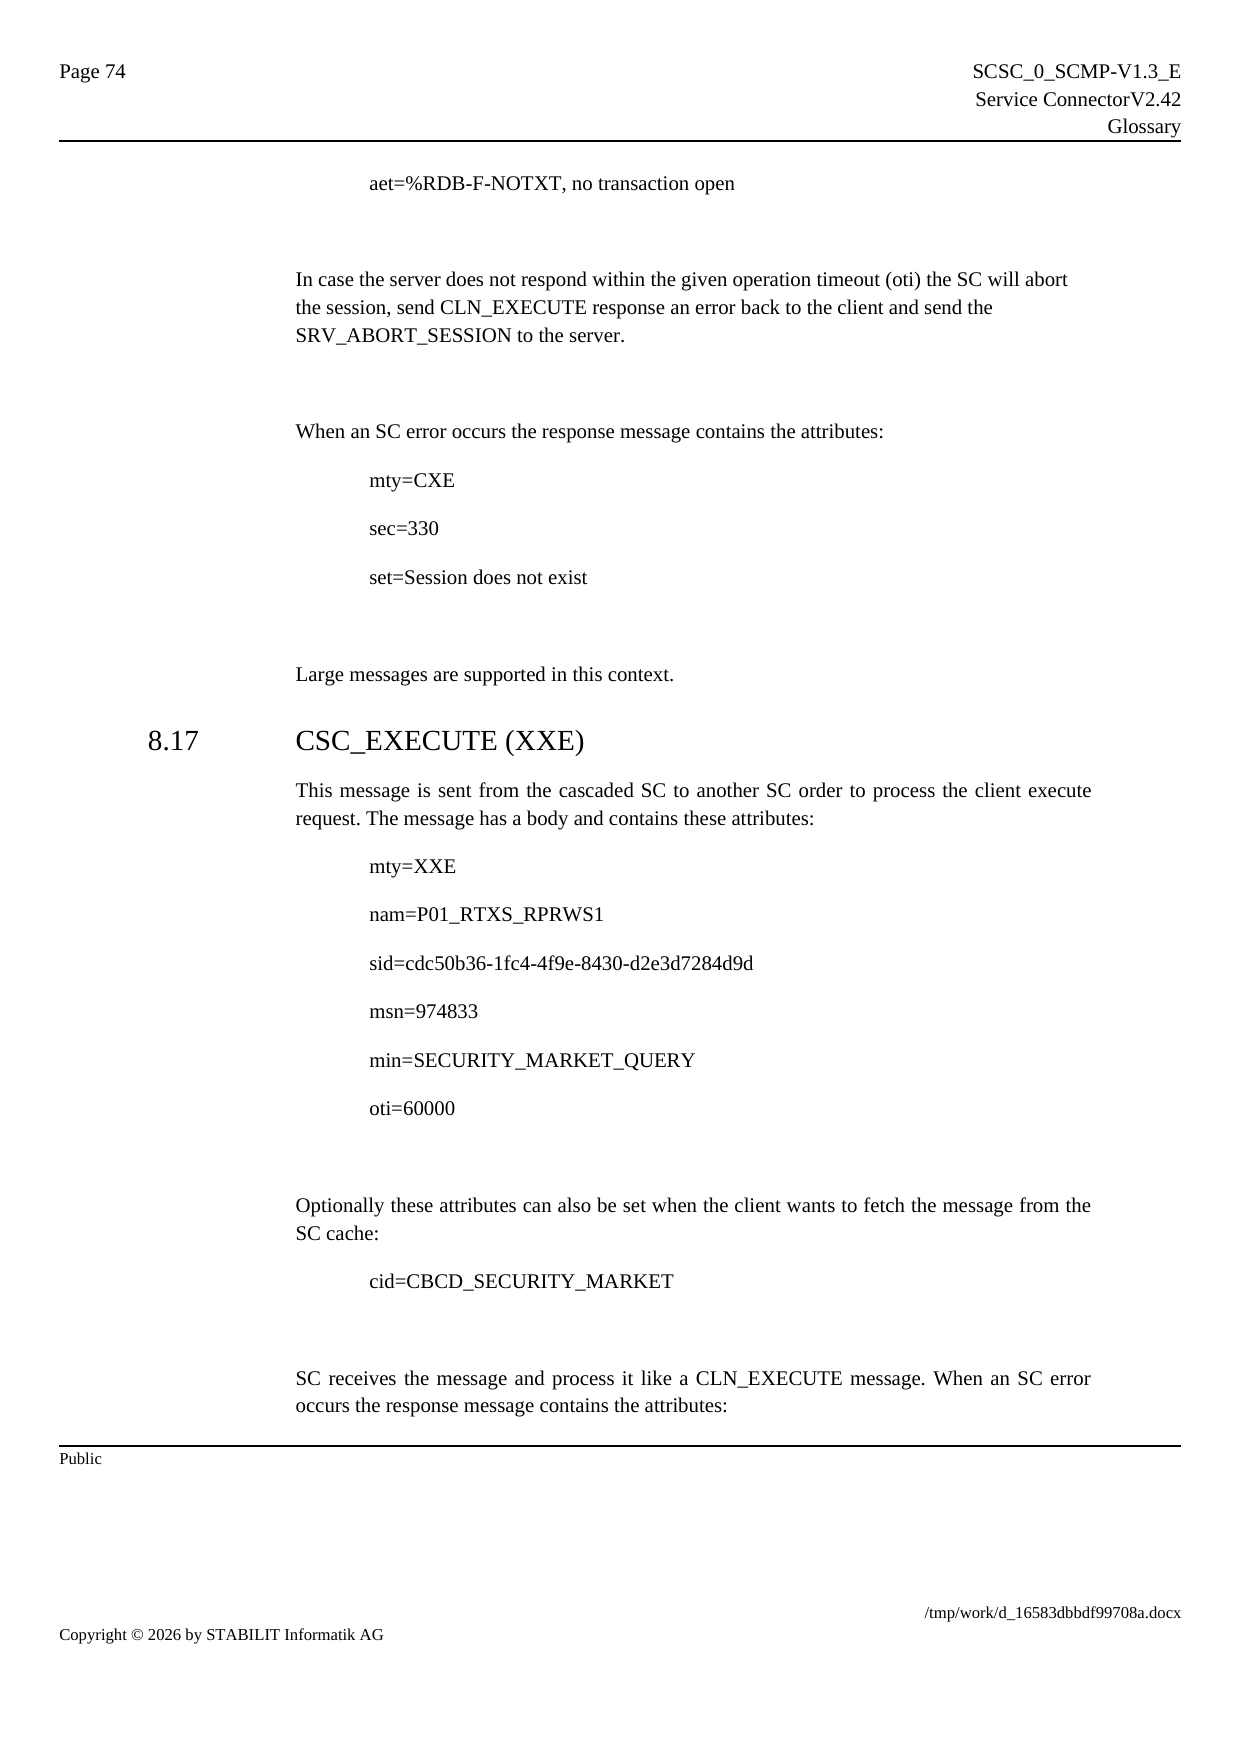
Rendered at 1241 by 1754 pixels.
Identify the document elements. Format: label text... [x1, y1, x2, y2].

text sid=cdc50b36-1fc4-4f9e-8430-d2e3d7284d9d [369, 951, 1092, 975]
text nam=P01_RTXS_RPRWS1 [369, 902, 1092, 926]
subtitle CSC_EXECUTE (XXE) [148, 723, 1092, 756]
text SC receives the message and process it like a CLN_EXECUTE message. When an SC error occurs the response message contains the attributes: [295, 1366, 1092, 1417]
text When an SC error occurs the response message contains the attributes: [295, 419, 1092, 443]
text msn=974833 [369, 999, 1092, 1023]
text cid=CBCD_SECURITY_MARKET [369, 1269, 1092, 1293]
text min=SECURITY_MARKET_QUERY [369, 1048, 1092, 1072]
text oti=60000 [369, 1096, 1092, 1120]
text set=Session does not exist [369, 565, 1092, 589]
text This message is sent from the cascaded SC to another SC order to process the client execute request. The message has a body and contains these attributes: [295, 778, 1092, 829]
text In case the server does not respond within the given operation timeout (oti) the SC will abort the session, send CLN_EXECUTE response an error back to the client and send the SRV_ABORT_SESSION to the server. [295, 267, 1092, 347]
text sec=330 [369, 516, 1092, 540]
text mty=XXE [369, 854, 1092, 878]
text mty=CXE [369, 468, 1092, 492]
text Large messages are supported in this context. [295, 662, 1092, 686]
text aet=%RDB-F-NOTXT, no transaction open [369, 171, 1092, 194]
text Optionally these attributes can also be set when the client wants to fetch the message from the SC cache: [295, 1193, 1092, 1244]
